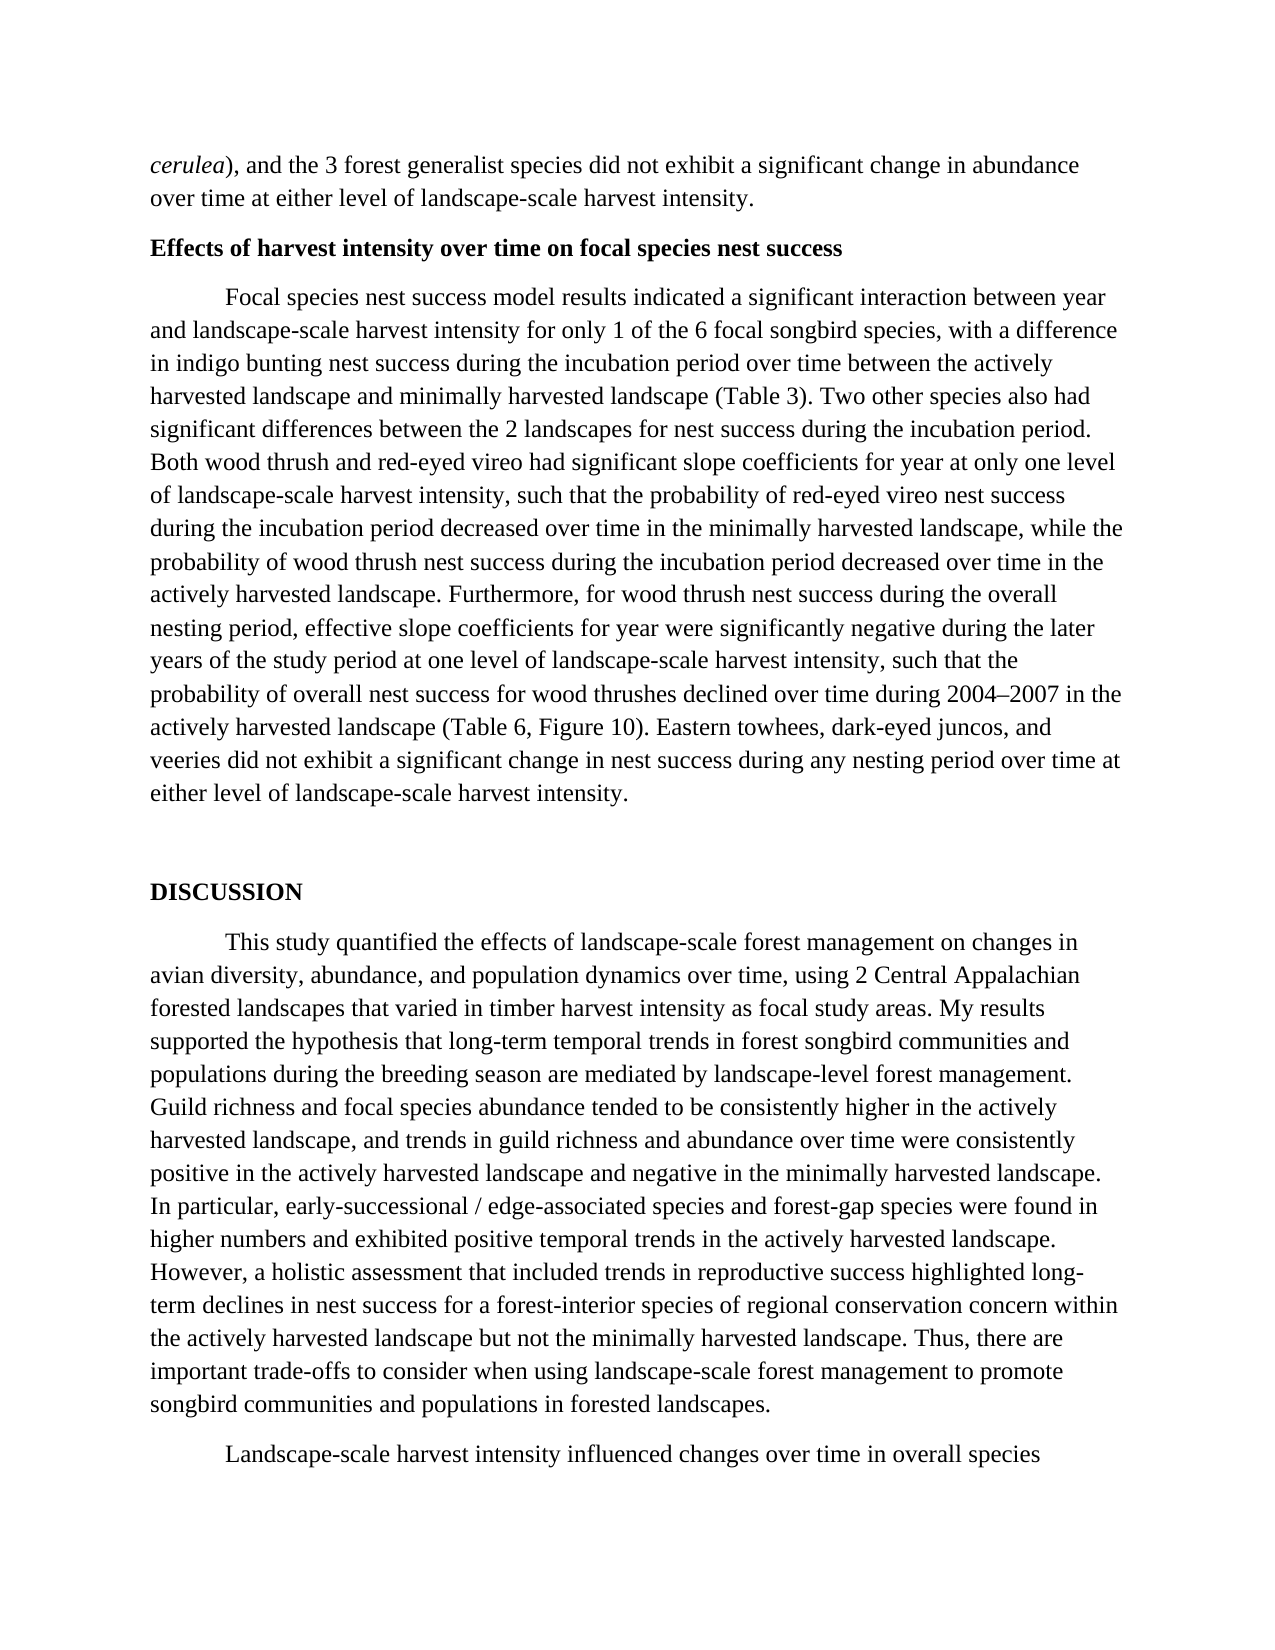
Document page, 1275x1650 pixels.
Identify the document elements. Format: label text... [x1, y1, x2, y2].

text Focal species nest success model results indicated a significant interaction between year and landscape-scale harvest intensity for only 1 of the 6 focal songbird species, with a difference in indigo bunting nest success during the incubation period over time between the actively harvested landscape and minimally harvested landscape (Table 3). Two other species also had significant differences between the 2 landscapes for nest success during the incubation period. Both wood thrush and red-eyed vireo had significant slope coefficients for year at only one level of landscape-scale harvest intensity, such that the probability of red-eyed vireo nest success during the incubation period decreased over time in the minimally harvested landscape, while the probability of wood thrush nest success during the incubation period decreased over time in the actively harvested landscape. Furthermore, for wood thrush nest success during the overall nesting period, effective slope coefficients for year were significantly negative during the later years of the study period at one level of landscape-scale harvest intensity, such that the probability of overall nest success for wood thrushes declined over time during 2004–2007 in the actively harvested landscape (Table 6, Figure 10). Eastern towhees, dark-eyed juncos, and veeries did not exhibit a significant change in nest success during any nesting period over time at either level of landscape-scale harvest intensity. [150, 282, 1125, 806]
text This study quantified the effects of landscape-scale forest management on changes in avian diversity, abundance, and population dynamics over time, using 2 Central Appalachian forested landscapes that varied in timber harvest intensity as focal study areas. My results supported the hypothesis that long-term temporal trends in forest songbird communities and populations during the breeding season are mediated by landscape-level forest management. Guild richness and focal species abundance tended to be consistently higher in the actively harvested landscape, and trends in guild richness and abundance over time were consistently positive in the actively harvested landscape and negative in the minimally harvested landscape. In particular, early-successional / edge-associated species and forest-gap species were found in higher numbers and exhibited positive temporal trends in the actively harvested landscape. However, a holistic assessment that included trends in reproductive success highlighted long-term declines in nest success for a forest-interior species of regional conservation concern within the actively harvested landscape but not the minimally harvested landscape. Thus, there are important trade-offs to consider when using landscape-scale forest management to promote songbird communities and populations in forested landscapes. [150, 927, 1125, 1418]
text [150, 150, 1125, 212]
text Effects of harvest intensity over time on focal species nest success [150, 233, 1125, 261]
text DISCUSSION [150, 877, 1125, 906]
text [150, 1439, 1125, 1467]
